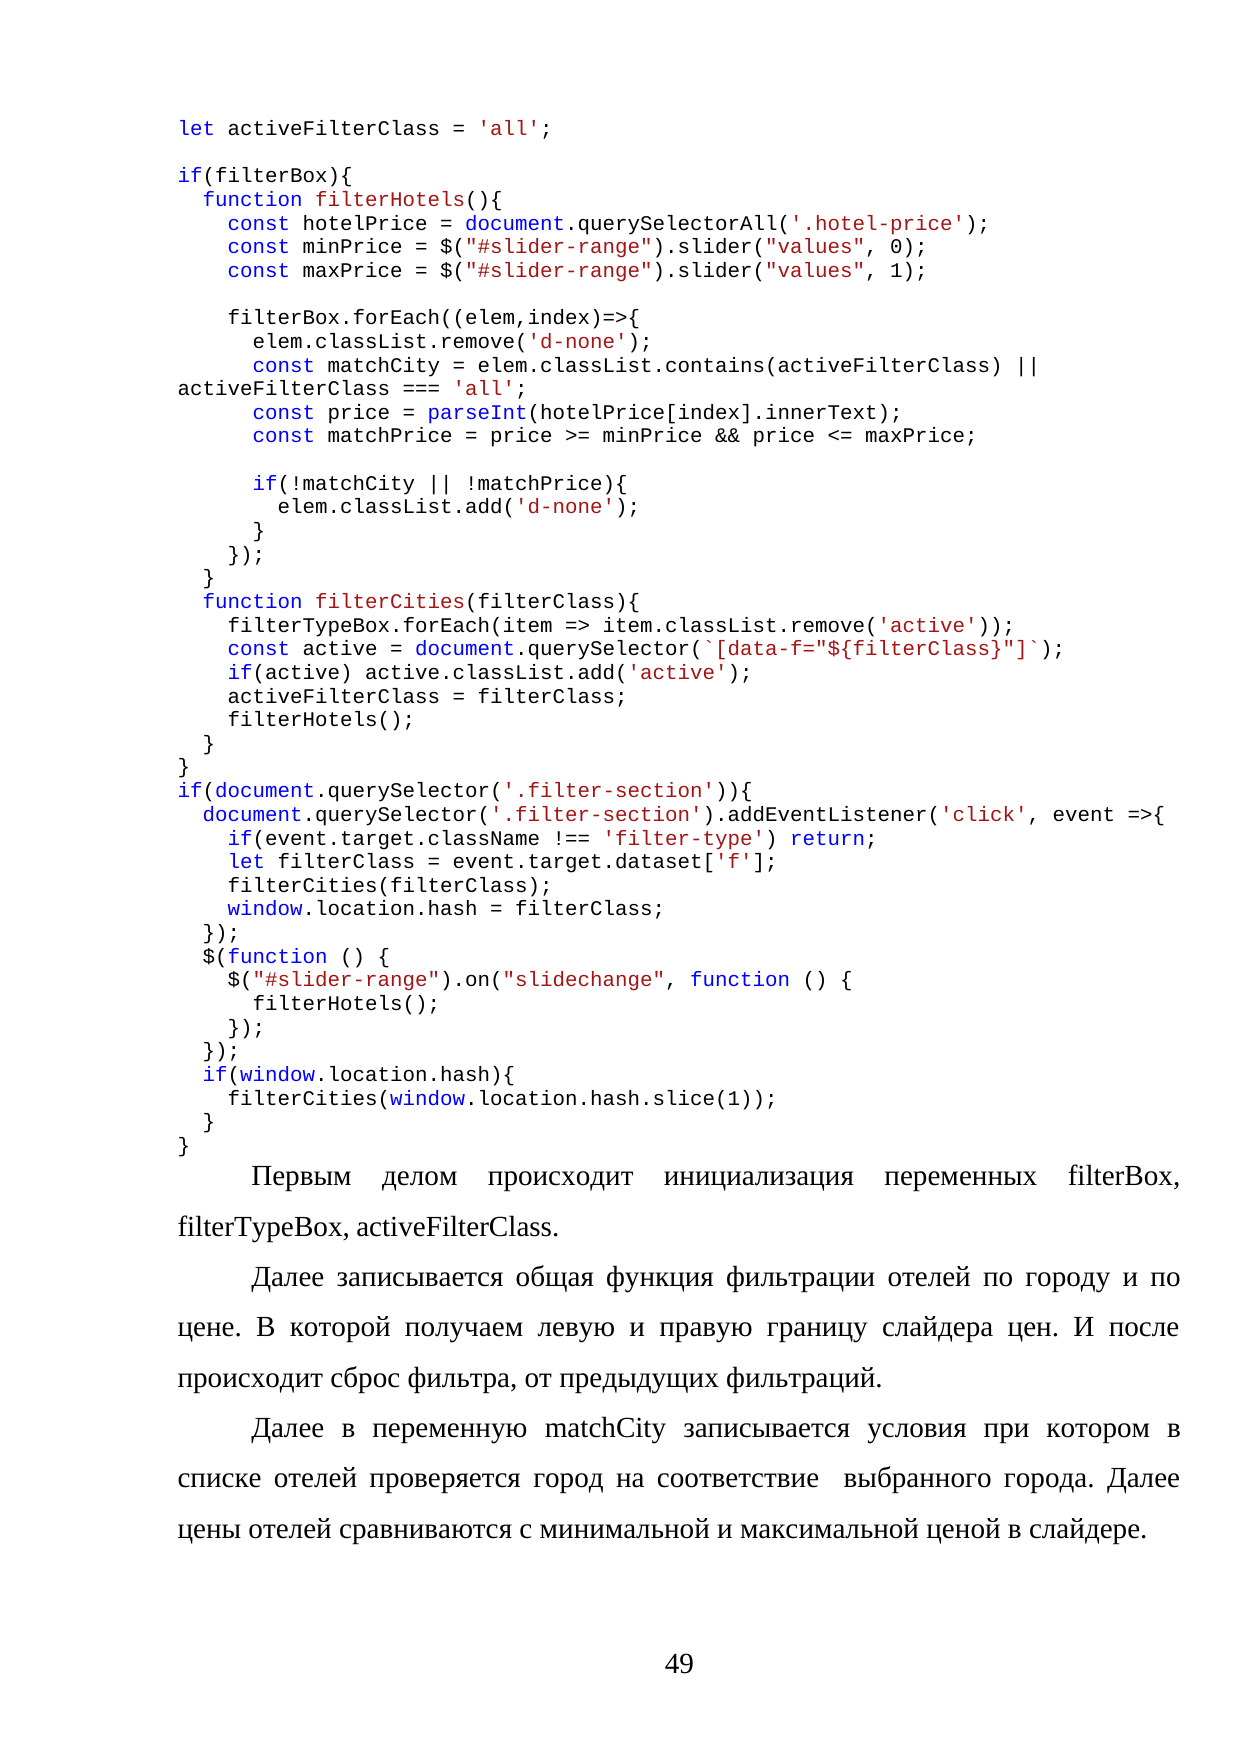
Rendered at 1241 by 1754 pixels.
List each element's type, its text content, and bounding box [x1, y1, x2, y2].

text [177, 118, 1181, 1158]
text Далее записывается общая функция фильтрации отелей по городу и по цене. В которой получаем левую и правую границу слайдера цен. И после происходит сброс фильтра, от предыдущих фильтраций. [177, 1259, 1181, 1393]
text Первым делом происходит инициализация переменных filterBox, filterTypeBox, activeFilterClass. [177, 1158, 1181, 1242]
text Далее в переменную matchCity записывается условия при котором в списке отелей проверяется город на соответствие выбранного города. Далее цены отелей сравниваются с минимальной и максимальной ценой в слайдере. [177, 1410, 1181, 1544]
